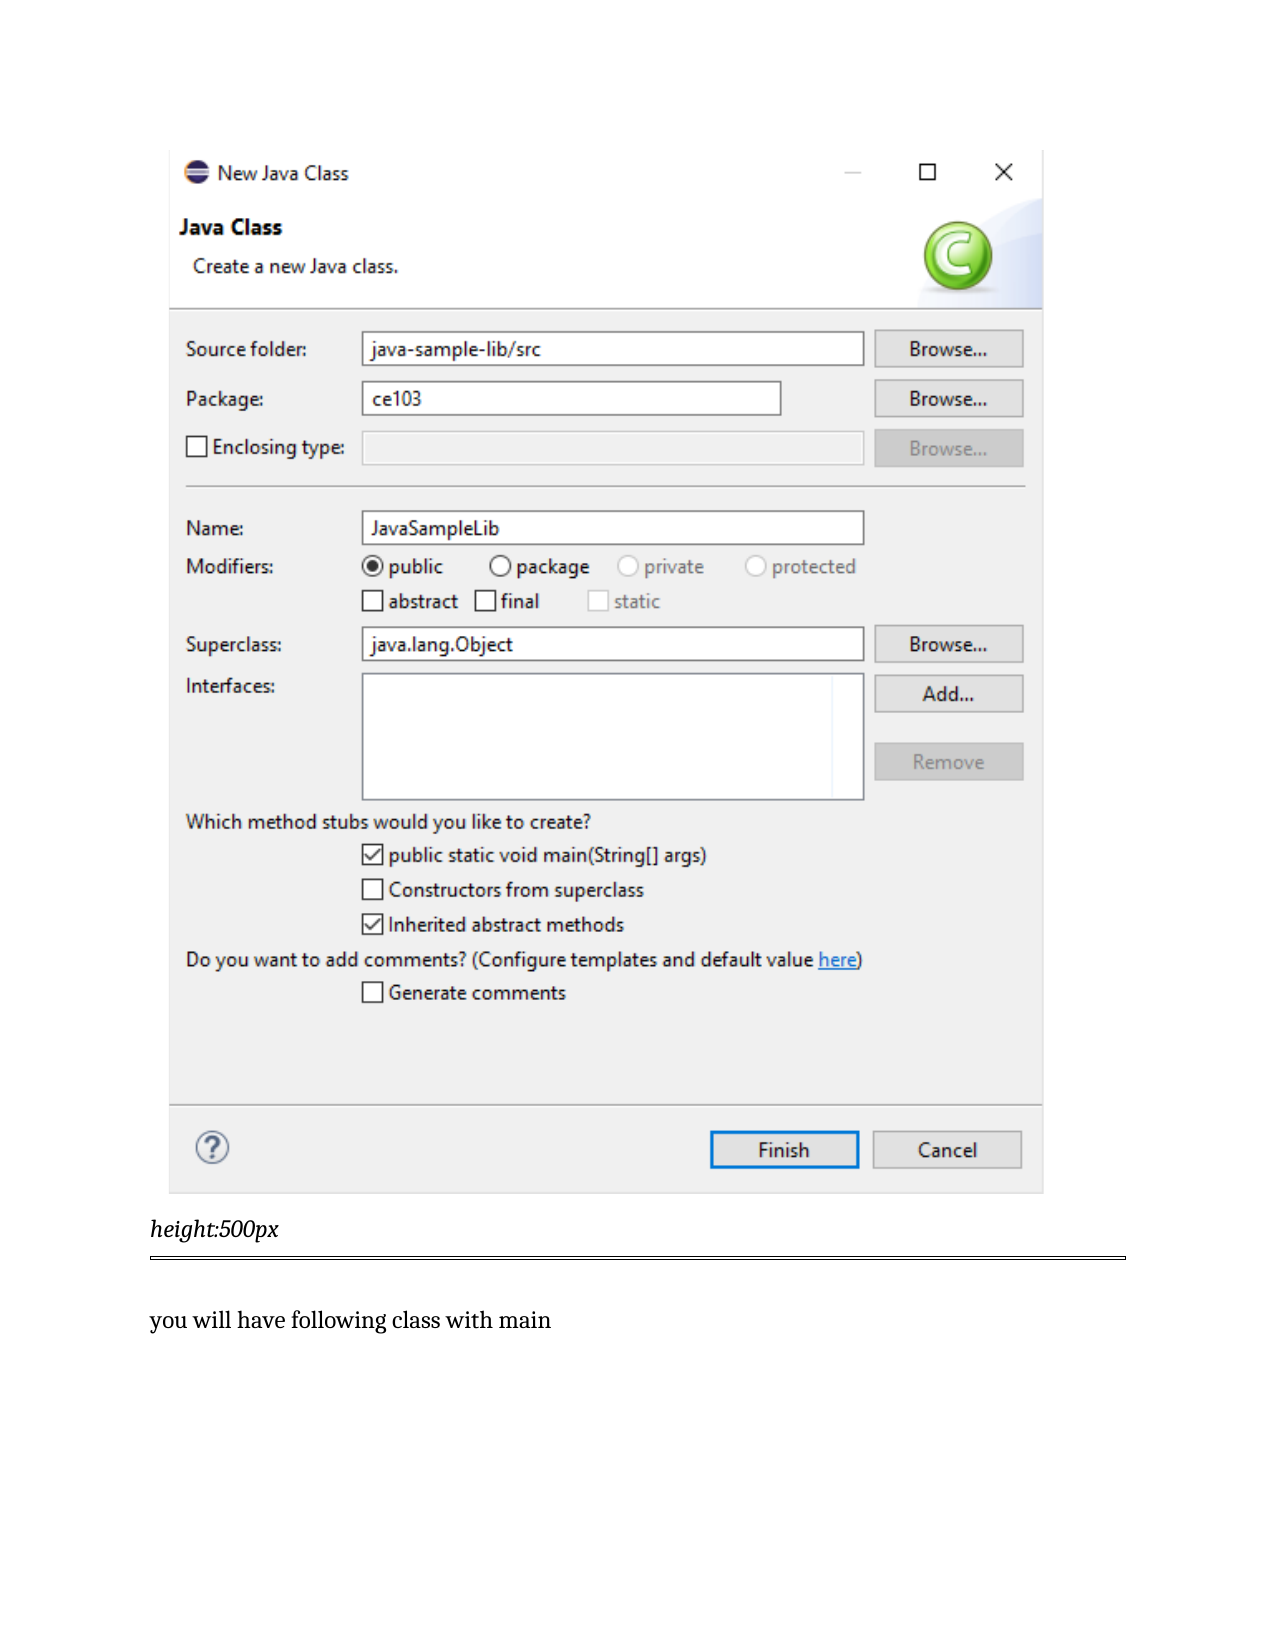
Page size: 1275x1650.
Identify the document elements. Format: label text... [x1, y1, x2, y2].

text you will have following class with main [150, 1306, 1125, 1334]
picture [168, 150, 1044, 1194]
text height:500px [150, 1215, 1125, 1244]
